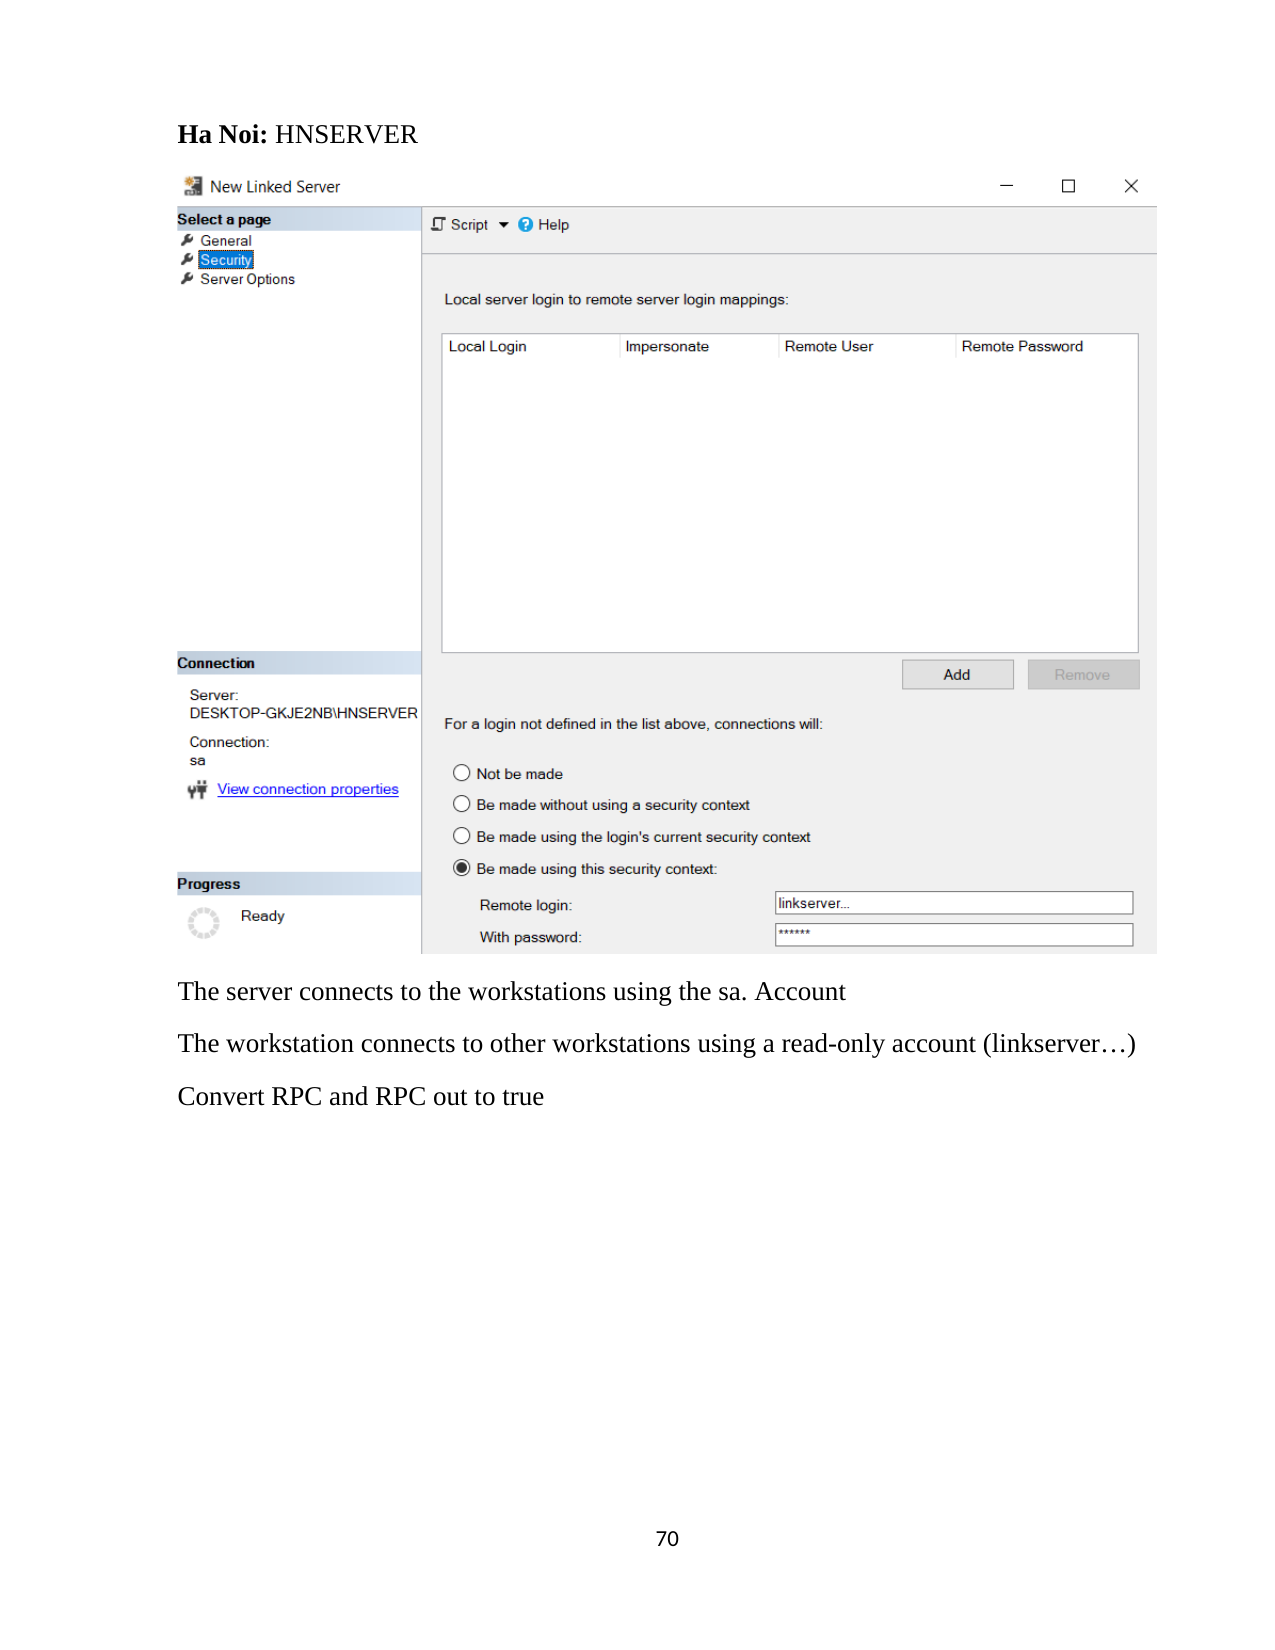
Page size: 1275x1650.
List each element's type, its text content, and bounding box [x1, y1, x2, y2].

text The workstation connects to other workstations using a read-only account (linkserver…) [177, 1027, 1157, 1058]
picture [177, 170, 1157, 954]
text The server connects to the workstations using the sa. Account [177, 975, 1157, 1006]
text Ha Noi: HNSERVER [177, 118, 1157, 149]
text Convert RPC and RPC out to true [177, 1080, 1157, 1111]
